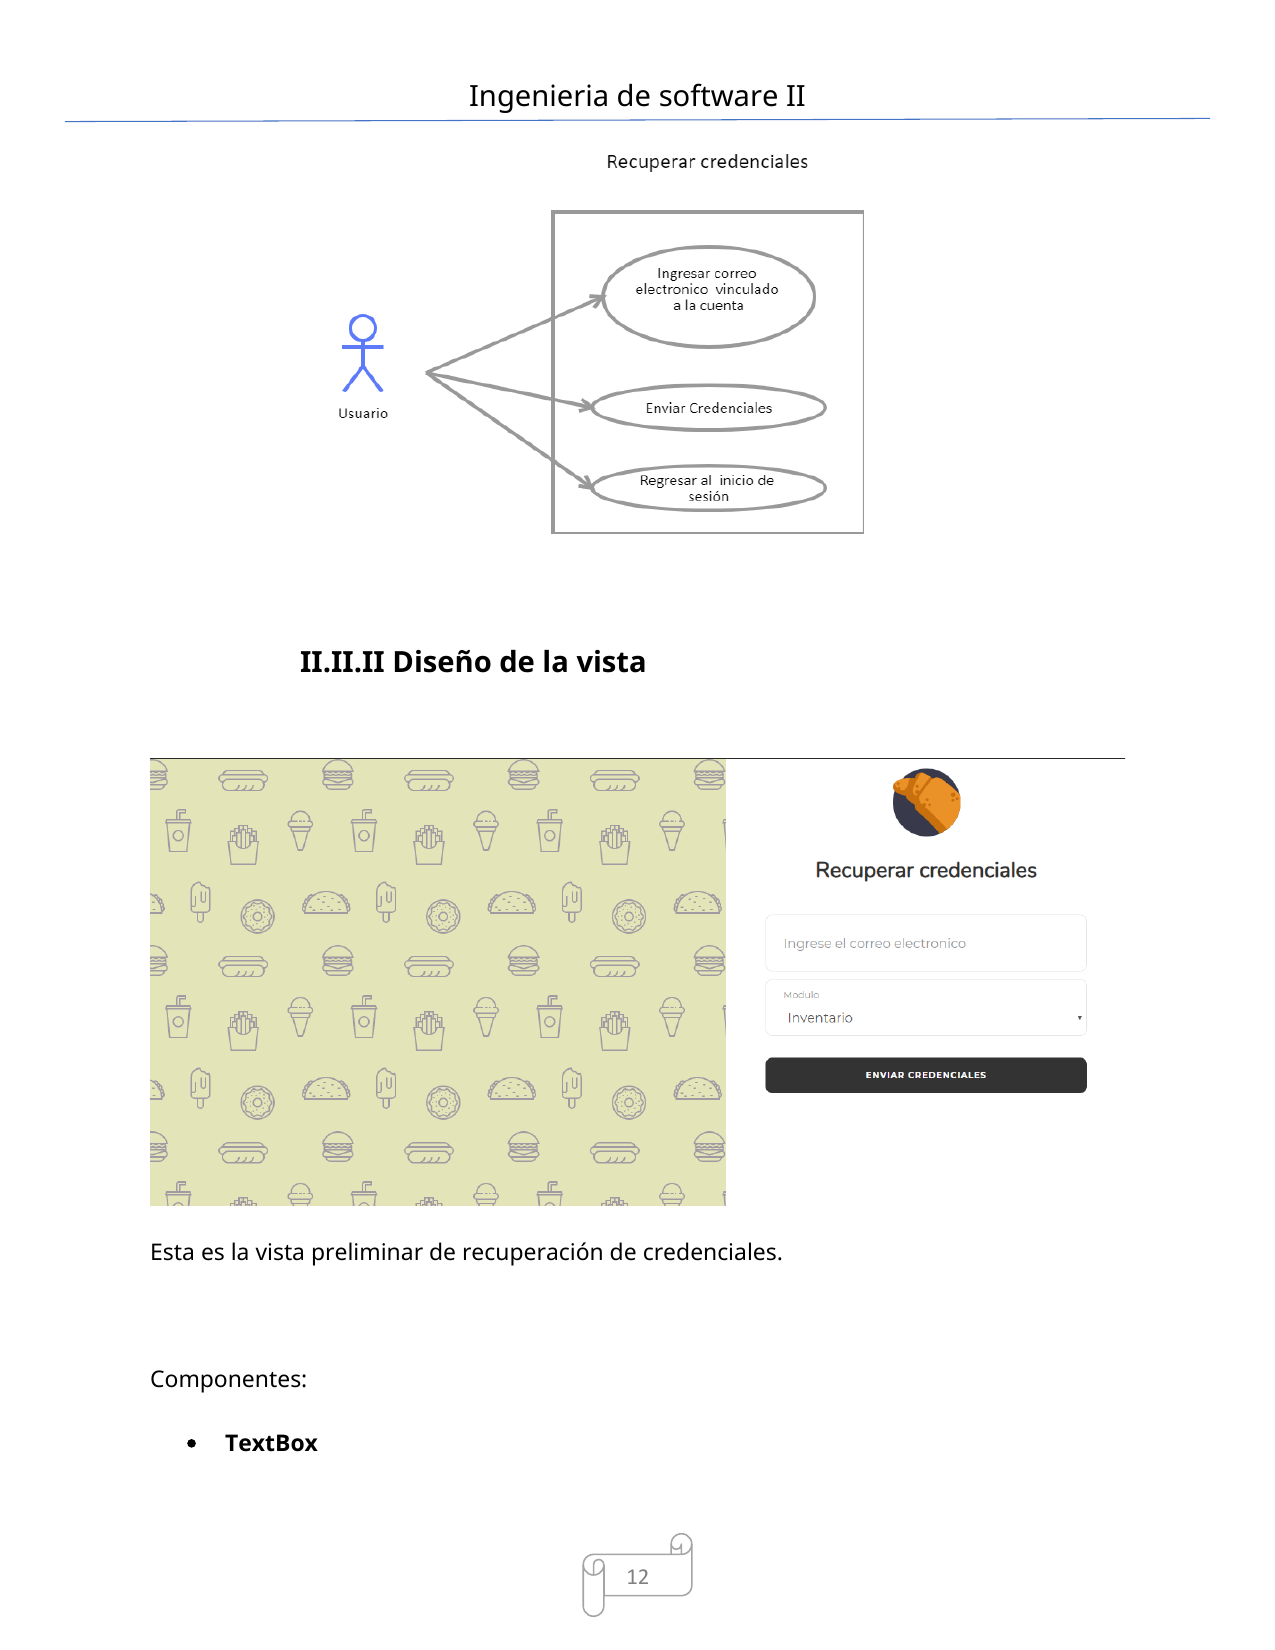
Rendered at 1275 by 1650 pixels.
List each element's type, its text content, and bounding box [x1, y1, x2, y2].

picture [300, 150, 864, 534]
picture [150, 758, 1125, 1206]
text II.II.II Diseño de la vista [262, 641, 1125, 681]
text Componentes: [150, 1363, 1125, 1395]
text Esta es la vista preliminar de recuperación de credenciales. [150, 1236, 1125, 1268]
list TextBox [187, 1427, 1125, 1458]
